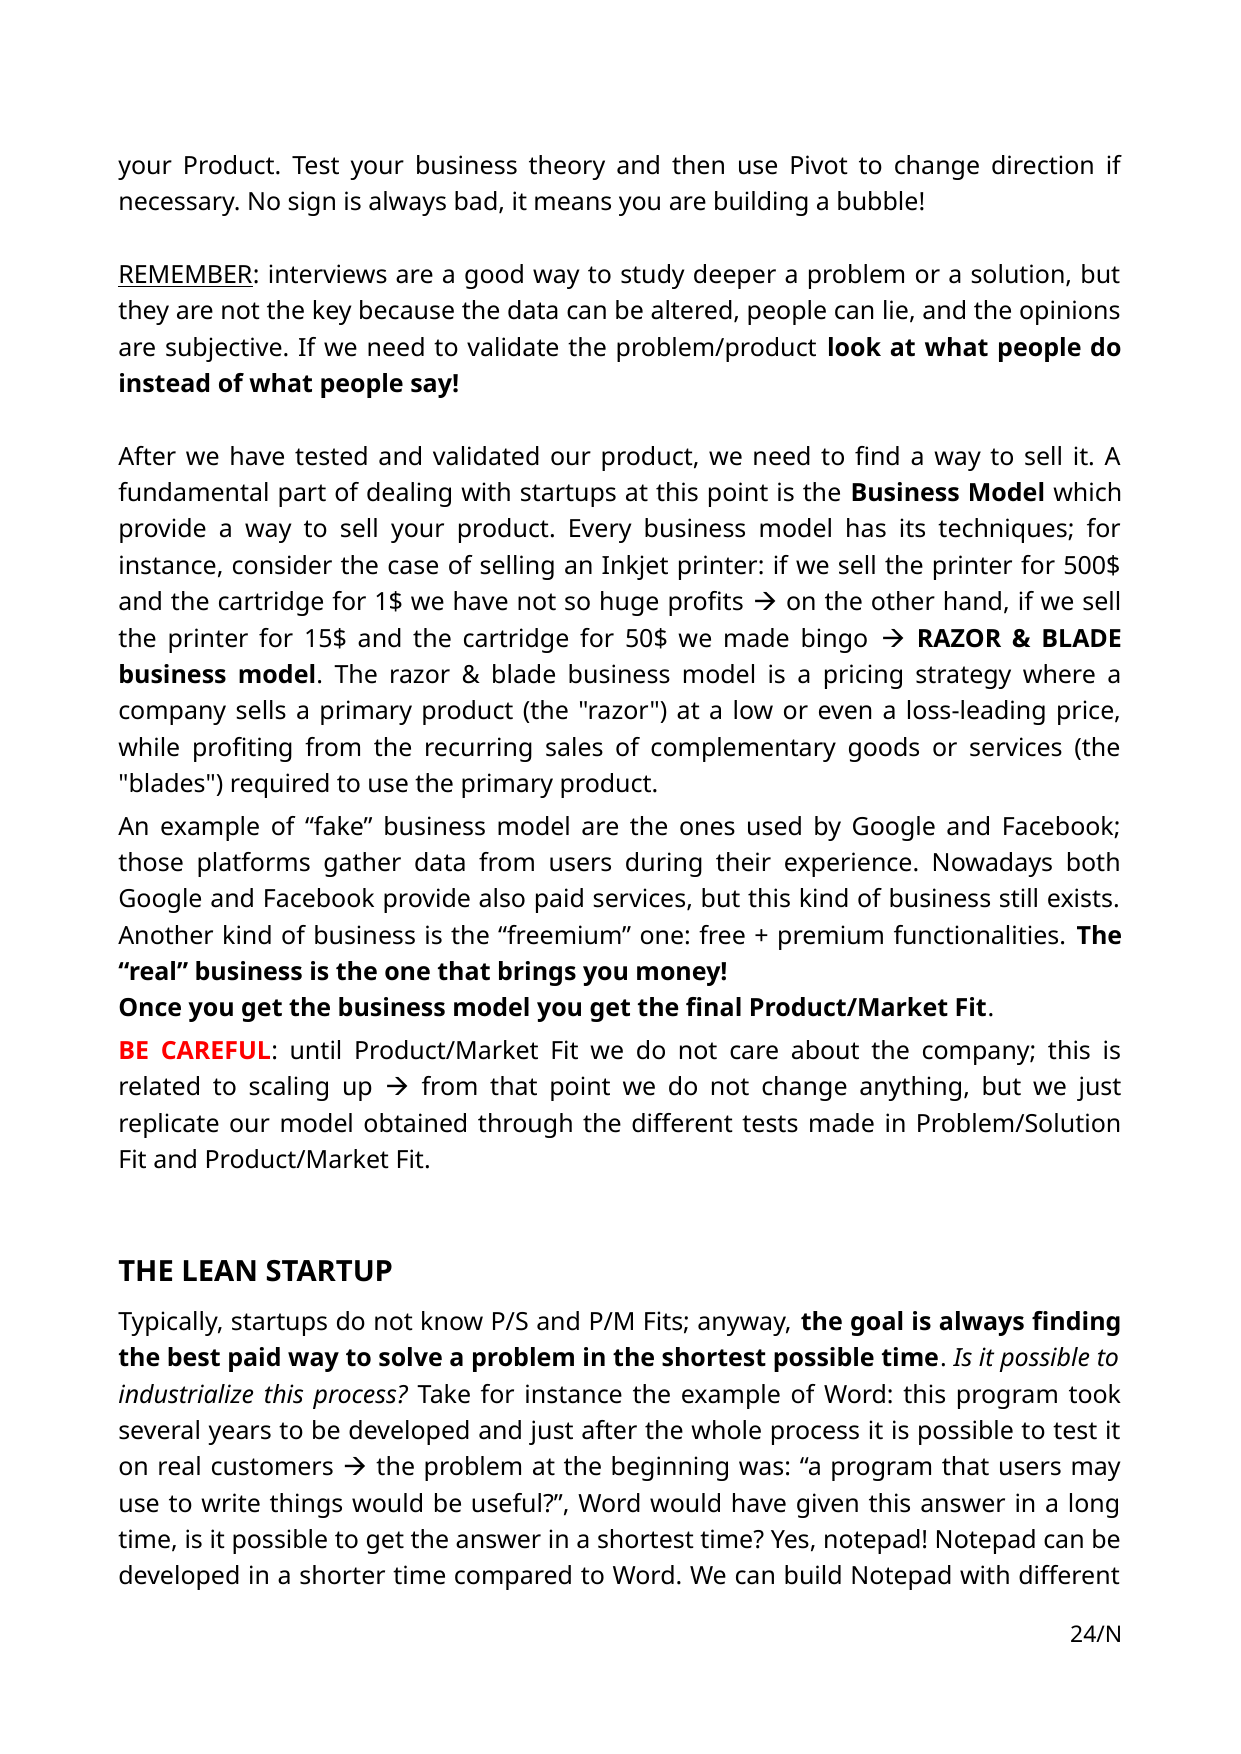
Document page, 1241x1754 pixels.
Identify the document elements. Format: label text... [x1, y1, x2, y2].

text THE LEAN STARTUP [118, 1251, 1122, 1290]
text Once you get the business model you get the final Product/Market Fit. [118, 990, 1122, 1024]
text After we have tested and validated our product, we need to find a way to sell it. A fundamental part of dealing with startups at this point is the Business Model which provide a way to sell your product. Every business model has its techniques; for instance, consider the case of selling an Inkjet printer: if we sell the printer for 500$ and the cartridge for 1$ we have not so huge profits on the other hand, if we sell the printer for 15$ and the cartridge for 50$ we made bingo RAZOR & BLADE business model. The razor & blade business model is a pricing strategy where a company sells a primary product (the "razor") at a low or even a loss-leading price, while profiting from the recurring sales of complementary goods or services (the "blades") required to use the primary product. [118, 438, 1122, 800]
text An example of “fake” business model are the ones used by Google and Facebook; those platforms gather data from users during their experience. Nowadays both Google and Facebook provide also paid services, but this kind of business still exists. Another kind of business is the “freemium” one: free + premium functionalities. The “real” business is the one that brings you money! [118, 808, 1122, 988]
text REMEMBER: interviews are a good way to study deeper a problem or a solution, but they are not the key because the data can be altered, people can lie, and the opinions are subjective. If we need to validate the problem/product look at what people do instead of what people say! [118, 257, 1122, 400]
text BE CAREFUL: until Product/Market Fit we do not care about the company; this is related to scaling up from that point we do not change anything, but we just replicate our model obtained through the different tests made in Problem/Solution Fit and Product/Market Fit. [118, 1033, 1122, 1176]
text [118, 148, 1122, 218]
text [118, 1303, 1122, 1592]
